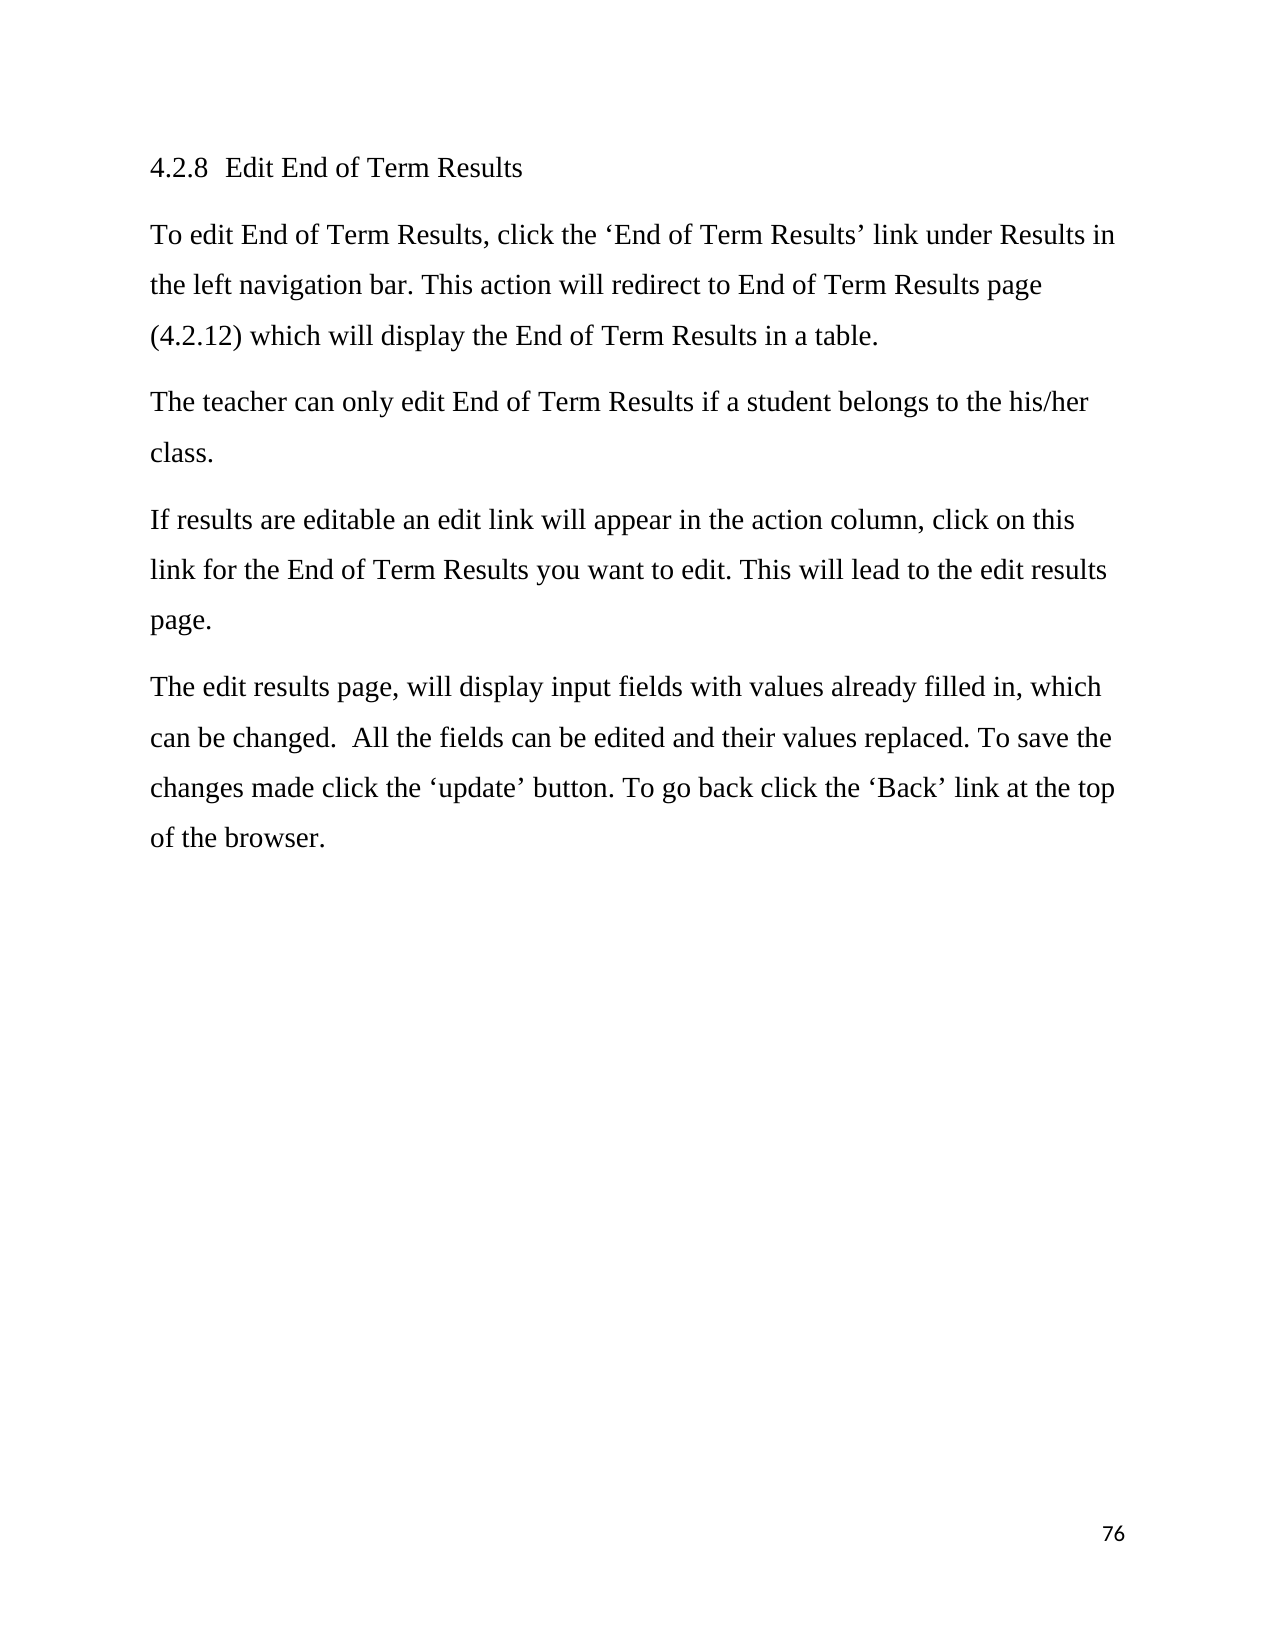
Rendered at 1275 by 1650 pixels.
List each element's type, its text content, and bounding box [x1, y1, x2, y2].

text The teacher can only edit End of Term Results if a student belongs to the his/her class. [150, 384, 1125, 468]
text 4.2.8 Edit End of Term Results [150, 150, 1125, 183]
text To edit End of Term Results, click the ‘End of Term Results’ link under Results in the left navigation bar. This action will redirect to End of Term Results page (4.2.12) which will display the End of Term Results in a table. [150, 217, 1125, 351]
text The edit results page, will display input fields with values already filled in, which can be changed. All the fields can be edited and their values replaced. To save the changes made click the ‘update’ button. To go back click the ‘Back’ link at the top of the browser. [150, 669, 1125, 854]
text If results are editable an edit link will appear in the action column, click on this link for the End of Term Results you want to edit. This will lead to the edit results page. [150, 502, 1125, 636]
